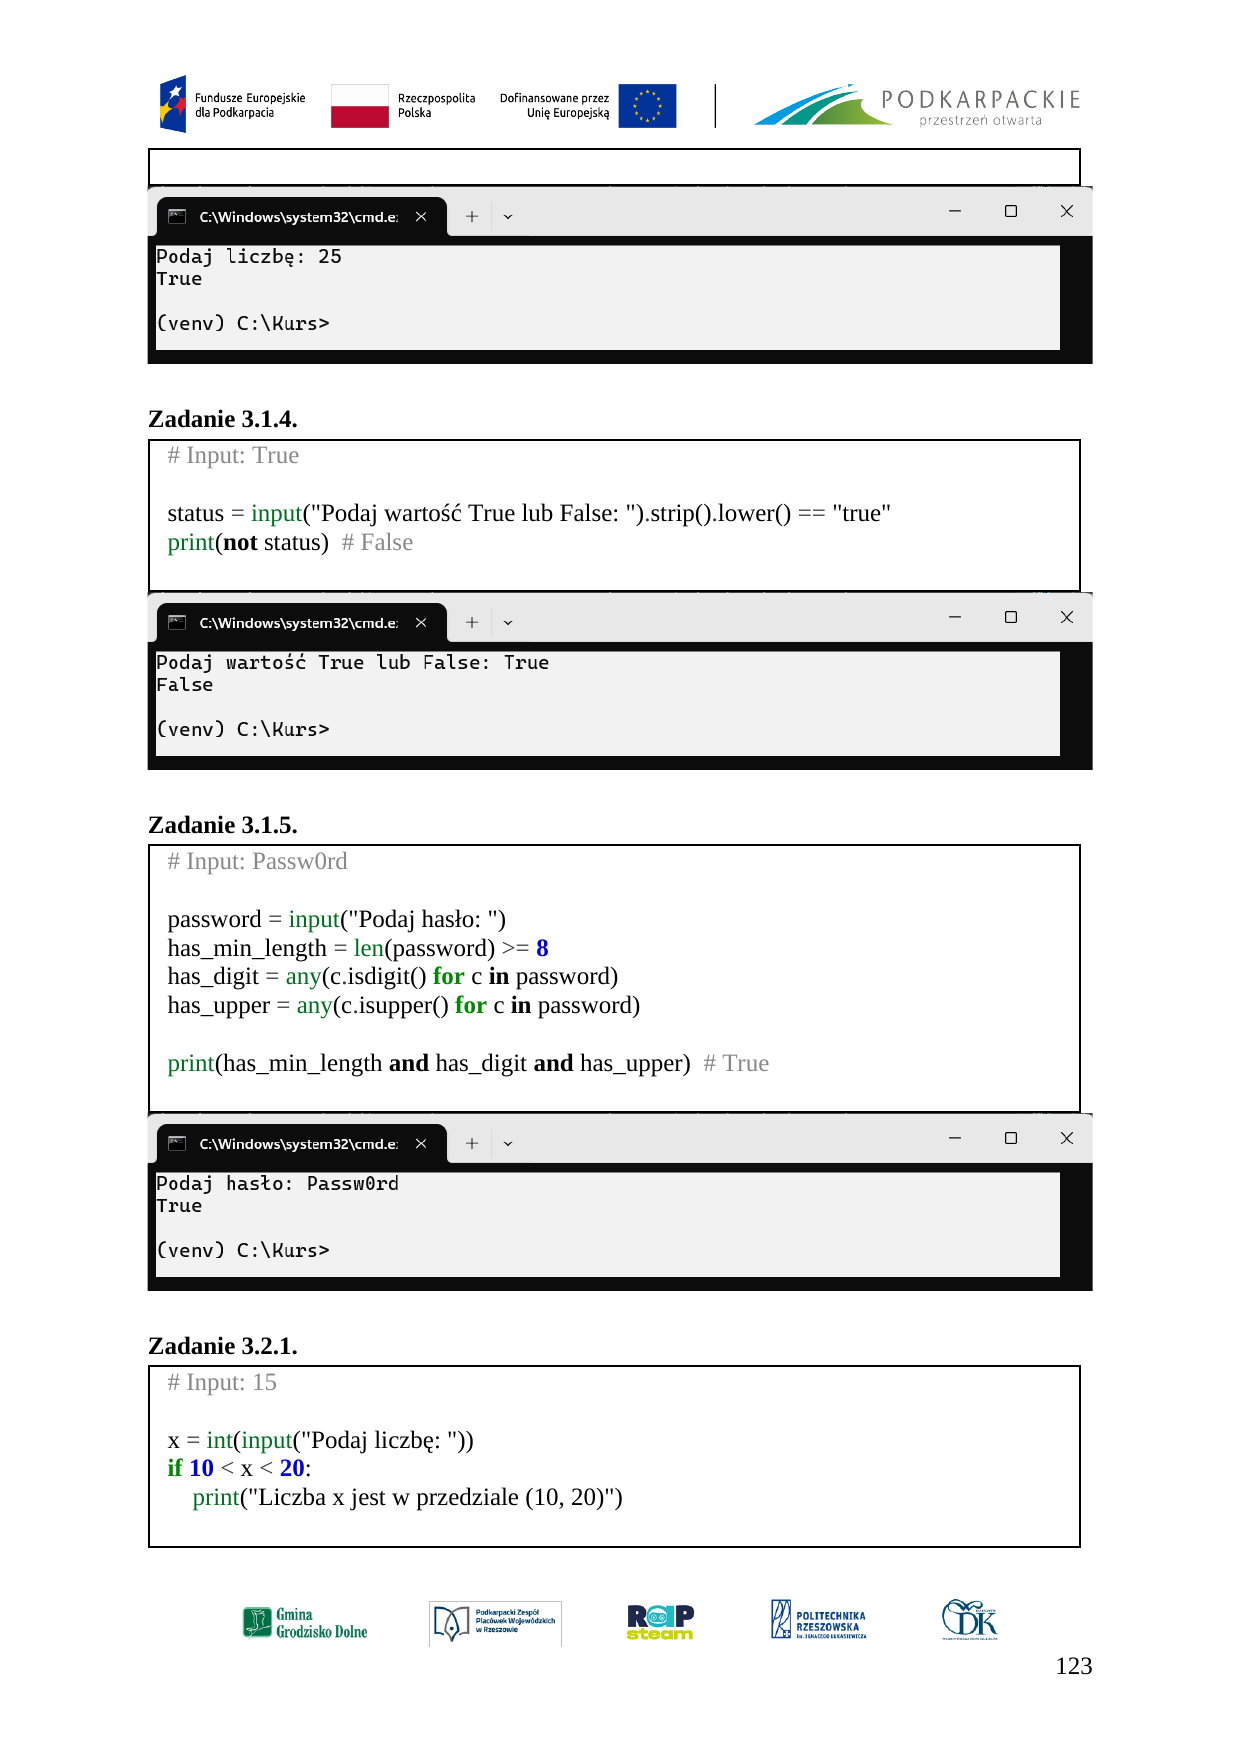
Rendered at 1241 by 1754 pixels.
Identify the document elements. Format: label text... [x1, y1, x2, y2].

text Zadanie 3.1.4. [148, 404, 1092, 433]
table_header [150, 1367, 1079, 1546]
table_header [150, 846, 1079, 1111]
table_header [150, 441, 1079, 590]
picture [147, 592, 1093, 770]
picture [147, 1113, 1093, 1291]
picture [147, 186, 1093, 364]
text Zadanie 3.1.5. [148, 810, 1092, 839]
picture [147, 60, 1093, 148]
table_header [150, 150, 1079, 184]
text Zadanie 3.2.1. [148, 1331, 1092, 1359]
picture [242, 1585, 998, 1652]
